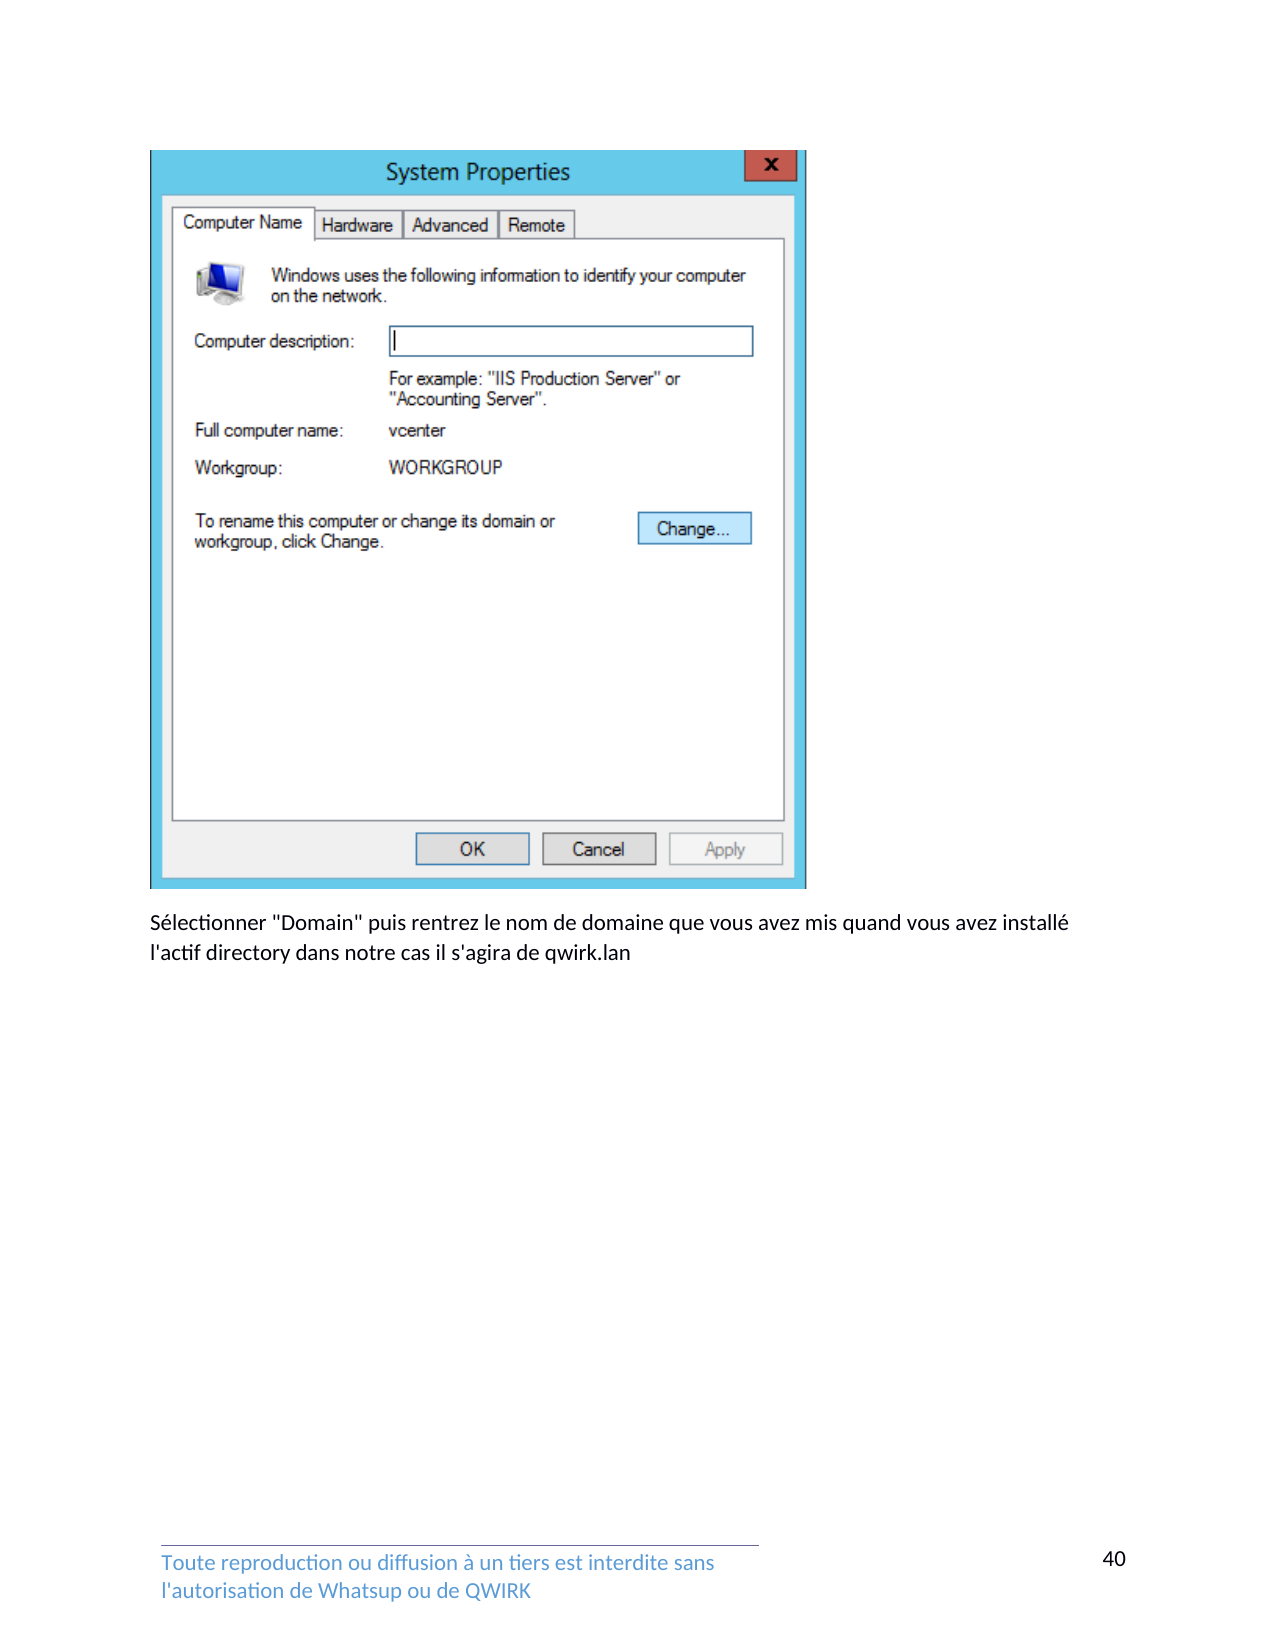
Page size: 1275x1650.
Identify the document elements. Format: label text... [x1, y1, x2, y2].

picture [150, 150, 807, 889]
text Sélectionner "Domain" puis rentrez le nom de domaine que vous avez mis quand vous avez installé l'actif directory dans notre cas il s'agira de qwirk.lan [150, 908, 1125, 966]
